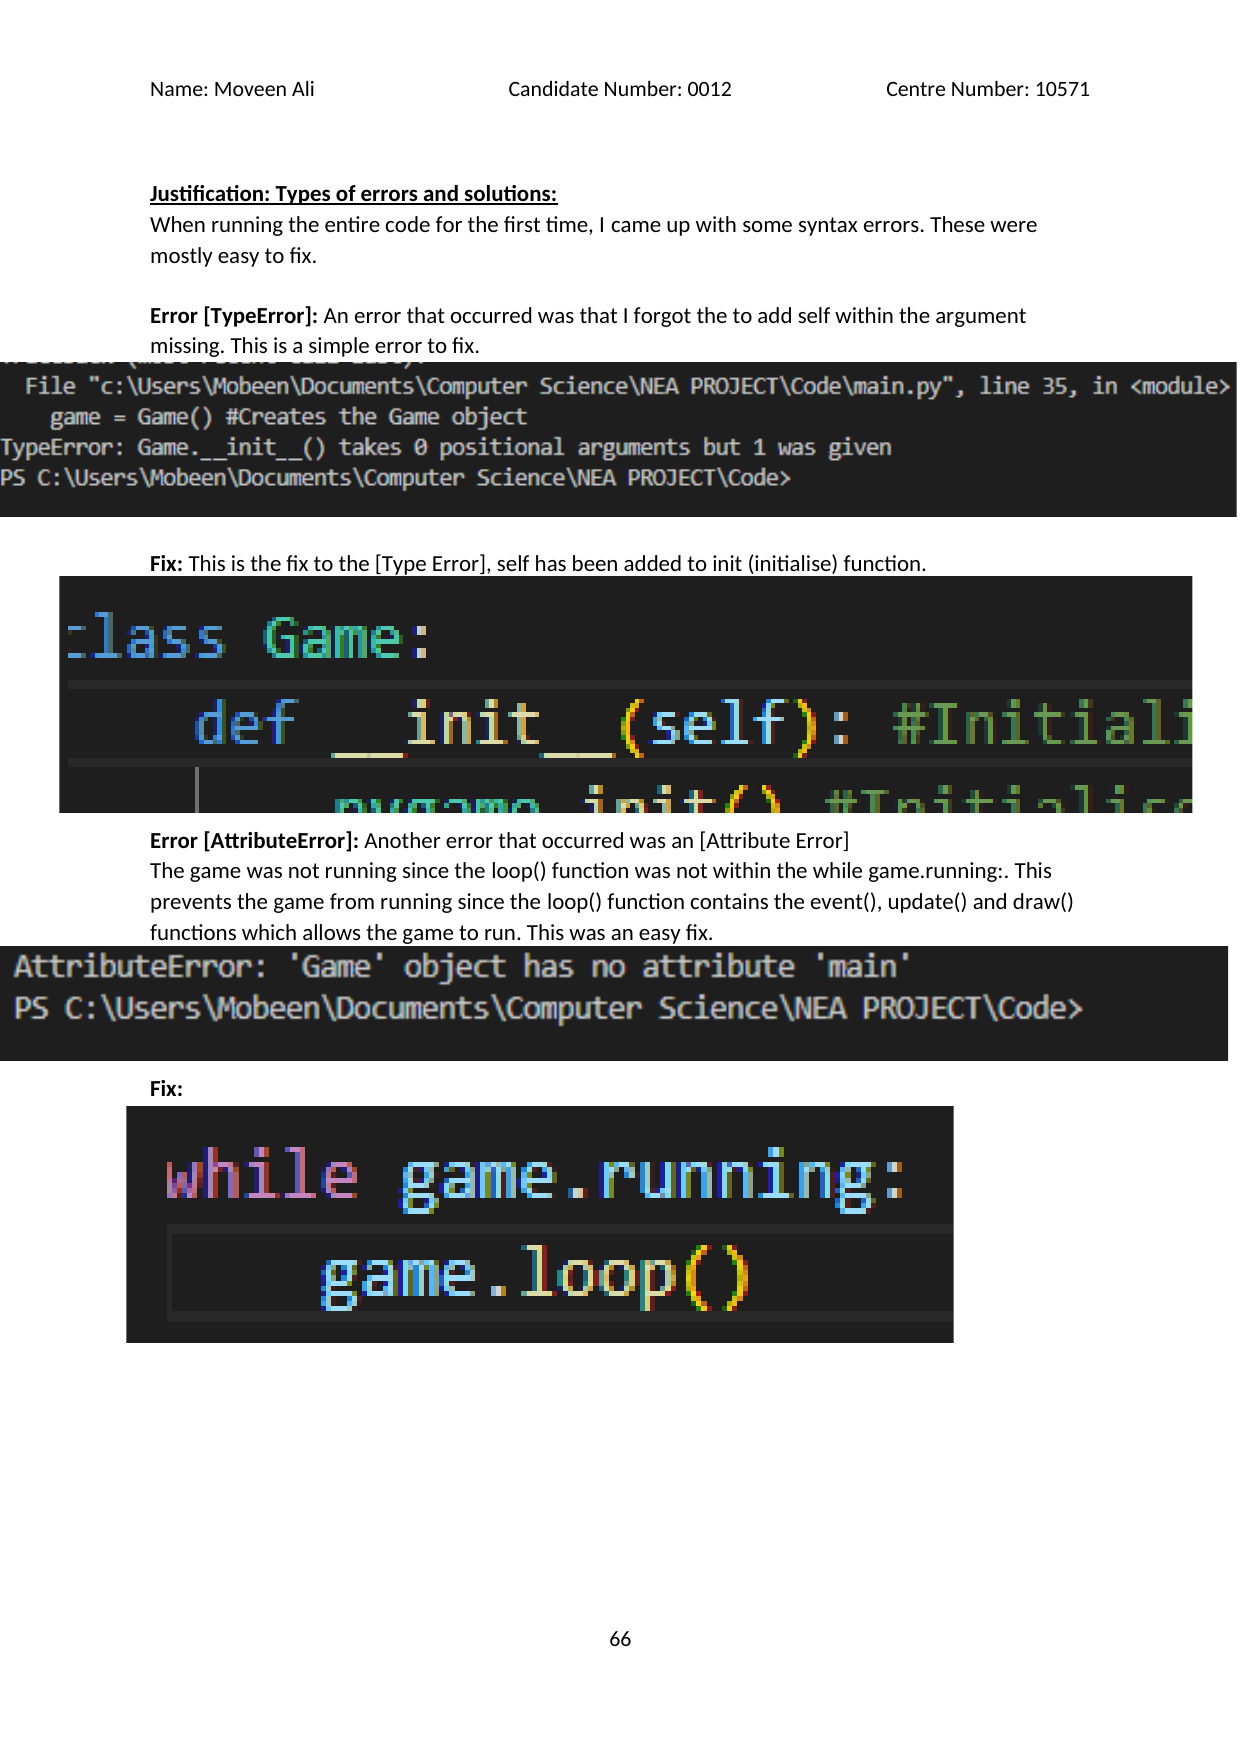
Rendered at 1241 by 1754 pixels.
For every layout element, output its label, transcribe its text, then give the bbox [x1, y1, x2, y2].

text Fix: This is the fix to the [Type Error], self has been added to init (initialise) function. [150, 517, 1090, 576]
picture [0, 946, 1229, 1061]
text Justification: Types of errors and solutions: [150, 179, 1090, 207]
picture [0, 362, 1238, 517]
text When running the entire code for the first time, I came up with some syntax errors. These were mostly easy to fix. [150, 210, 1090, 269]
picture [126, 1106, 954, 1343]
text Fix: [150, 1061, 1090, 1102]
text Error [TypeError]: An error that occurred was that I forgot the to add self within the argument missing. This is a simple error to fix. [150, 301, 1090, 359]
text The game was not running since the loop() function was not within the while game.running:. This prevents the game from running since the loop() function contains the event(), update() and draw() functions which allows the game to run. This was an easy fix. [150, 857, 1090, 946]
text Error [AttributeError]: Another error that occurred was an [Attribute Error] [150, 826, 1090, 854]
picture [59, 576, 1193, 813]
